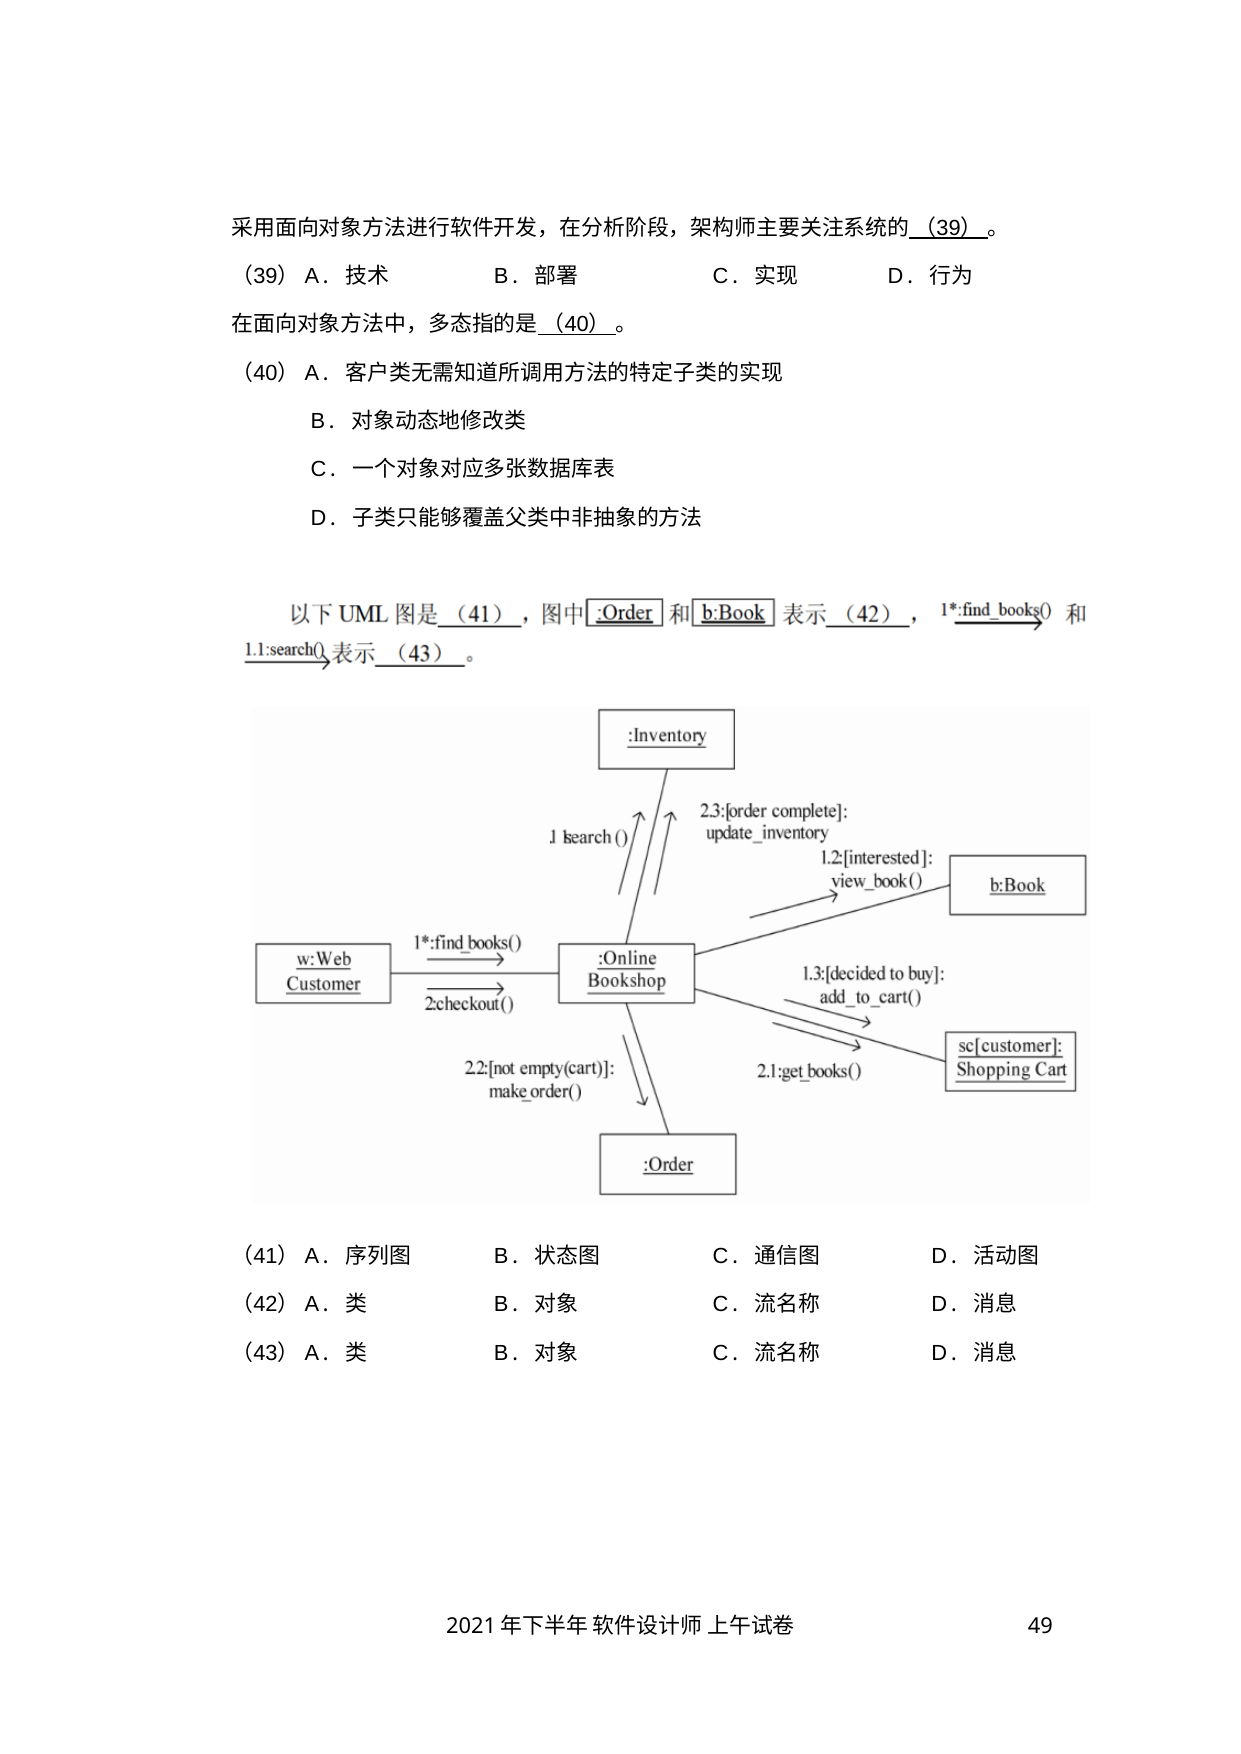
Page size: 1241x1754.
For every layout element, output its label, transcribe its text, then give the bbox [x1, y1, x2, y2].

text （39） A. 技术 B. 部署 C. 实现 D. 行为 [187, 258, 1053, 290]
text D. 子类只能够覆盖父类中非抽象的方法 [187, 499, 1053, 532]
text C. 一个对象对应多张数据库表 [187, 451, 1053, 483]
text 在面向对象方法中，多态指的是 （40） 。 [187, 306, 1053, 338]
text （43） A. 类 B. 对象 C. 流名称 D. 消息 [187, 1334, 1053, 1367]
text （40） A. 客户类无需知道所调用方法的特定子类的实现 [187, 354, 1053, 387]
picture [231, 705, 1097, 1204]
text B. 对象动态地修改类 [187, 403, 1053, 435]
text （41） A. 序列图 B. 状态图 C. 通信图 D. 活动图 [187, 1238, 1053, 1270]
picture [231, 595, 1097, 675]
text （42） A. 类 B. 对象 C. 流名称 D. 消息 [187, 1286, 1053, 1319]
text 采用面向对象方法进行软件开发，在分析阶段，架构师主要关注系统的 （39） 。 [187, 209, 1053, 242]
